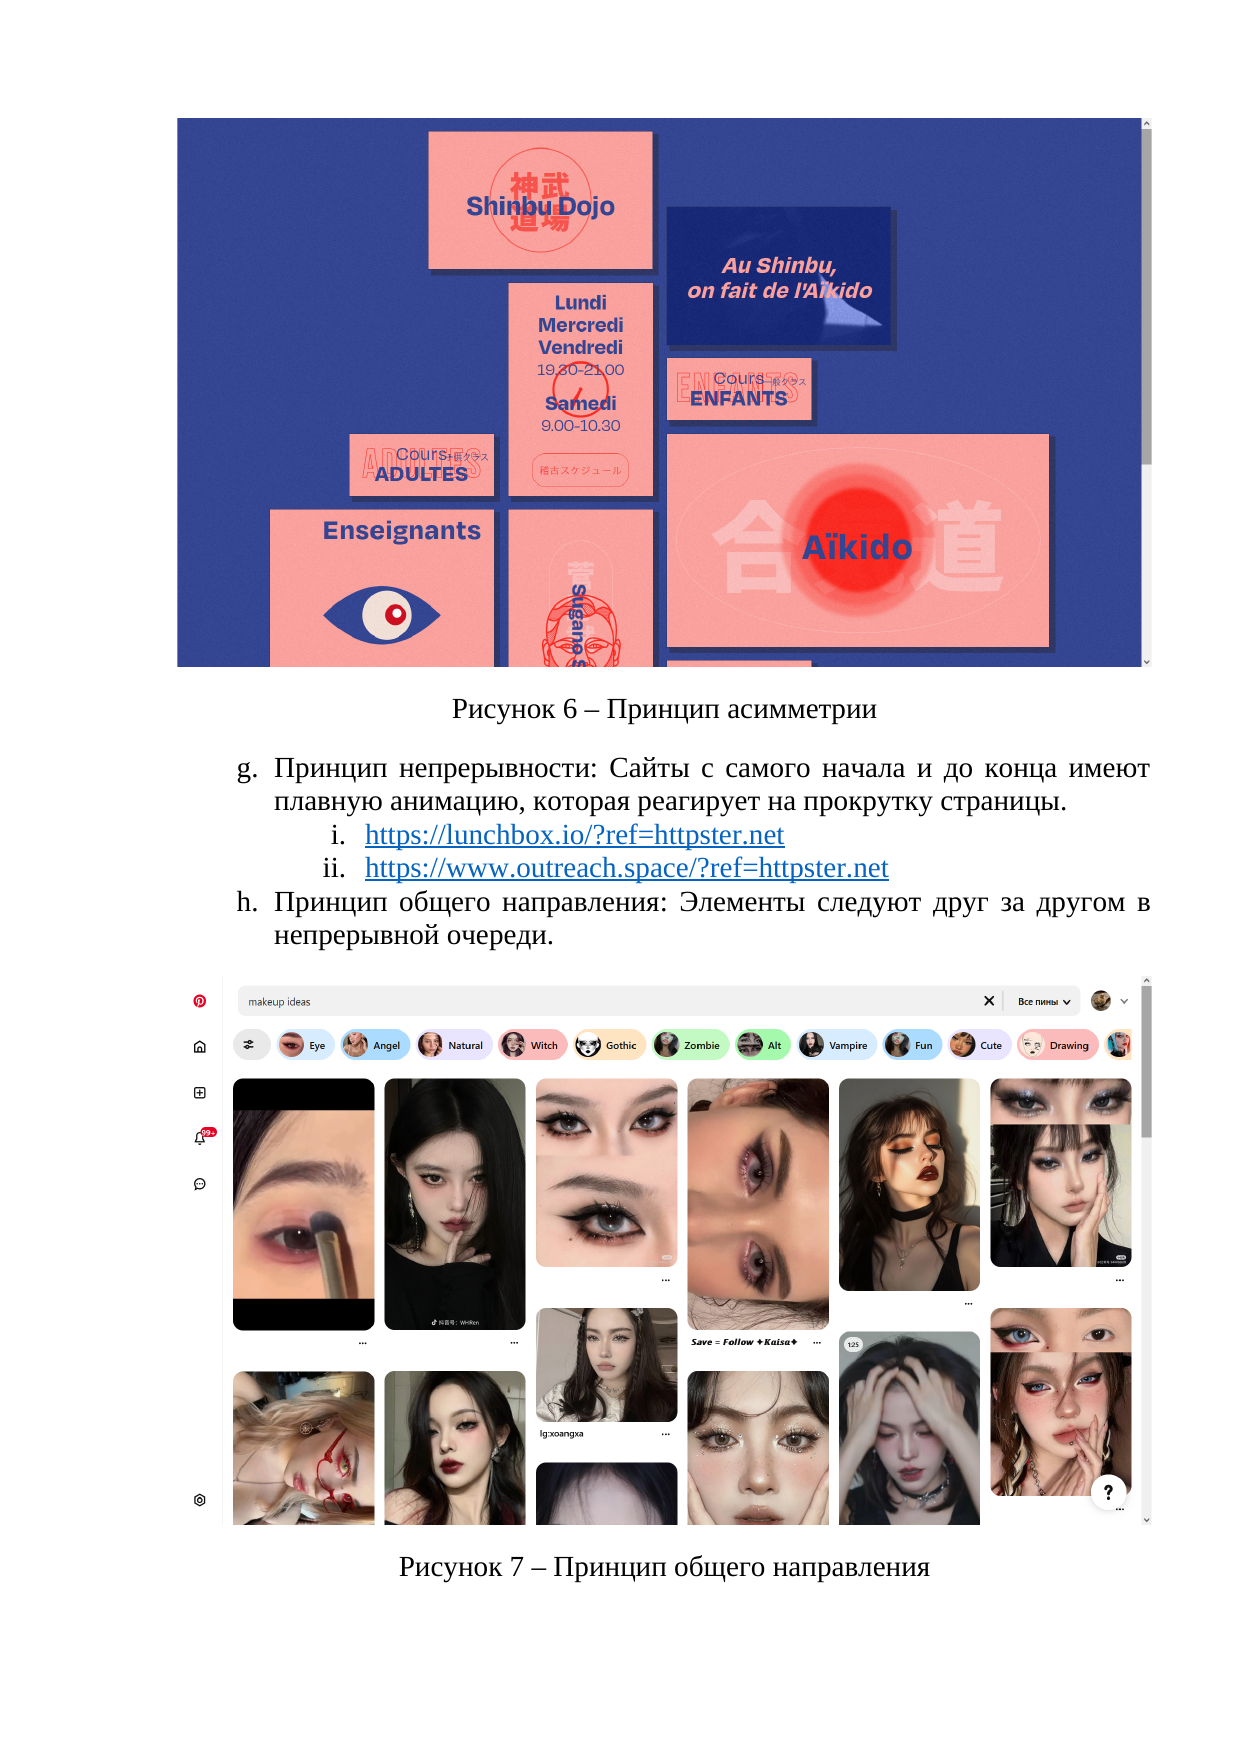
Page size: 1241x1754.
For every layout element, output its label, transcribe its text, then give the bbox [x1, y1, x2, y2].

list Принцип общего направления: Элементы следуют друг за другом в непрерывной очереди. [236, 884, 1152, 951]
list Принцип непрерывности: Сайты с самого начала и до конца имеют плавную анимацию, которая реагирует на прокрутку страницы. [236, 750, 1152, 817]
picture [177, 976, 1152, 1525]
text Рисунок 6 – Принцип асимметрии [177, 691, 1152, 725]
text Рисунок 7 – Принцип общего направления [177, 1549, 1152, 1583]
picture [177, 118, 1152, 667]
list https://lunchbox.io/?ref=httpster.net [346, 817, 1152, 850]
list https://www.outreach.space/?ref=httpster.net [346, 850, 1152, 884]
